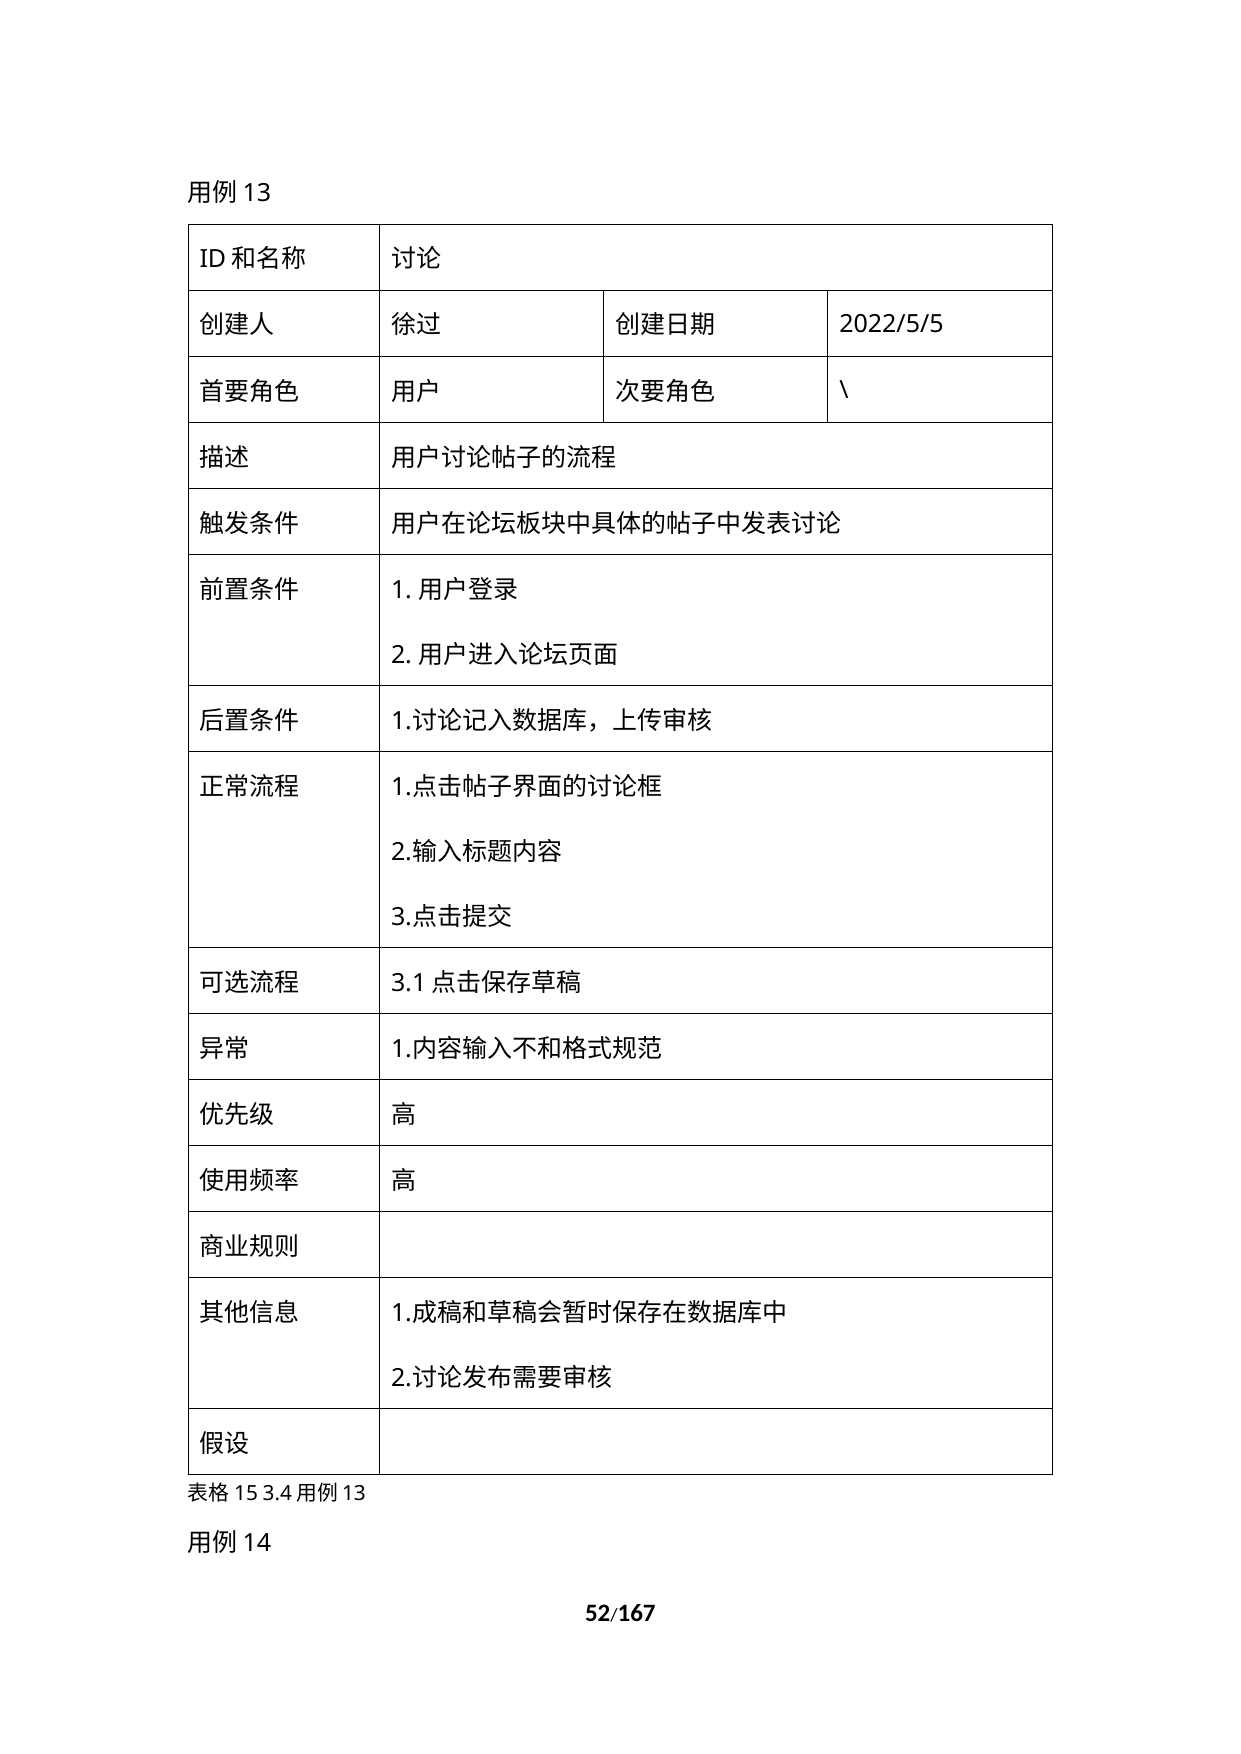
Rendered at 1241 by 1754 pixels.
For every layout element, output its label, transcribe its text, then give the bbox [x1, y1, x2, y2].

table_cell 高 [380, 1080, 1052, 1145]
table_cell 用户讨论帖子的流程 [380, 423, 1052, 488]
text 表格 15 3.4用例13 [187, 1475, 1053, 1508]
table_cell 可选流程 [189, 948, 379, 1013]
table_cell 首要角色 [189, 357, 379, 422]
text 用例13 [187, 158, 1053, 223]
table_cell 描述 [189, 423, 379, 488]
table_header 讨论 [380, 225, 1052, 289]
table_cell 商业规则 [189, 1212, 379, 1277]
text 用例14 [187, 1508, 1053, 1573]
table_cell 假设 [189, 1409, 379, 1474]
table_cell 1. 用户登录 2. 用户进入论坛页面 [380, 555, 1052, 685]
table_cell 其他信息 [189, 1278, 379, 1408]
table_cell 徐过 [380, 291, 603, 356]
table_cell 高 [380, 1146, 1052, 1211]
table_cell 1.点击帖子界面的讨论框 2.输入标题内容 3.点击提交 [380, 752, 1052, 947]
table_cell 后置条件 [189, 686, 379, 751]
table_cell 前置条件 [189, 555, 379, 685]
table_cell 2022/5/5 [828, 291, 1052, 356]
table_cell 次要角色 [604, 357, 827, 422]
table_cell 1.成稿和草稿会暂时保存在数据库中 2.讨论发布需要审核 [380, 1278, 1052, 1408]
table_cell 用户 [380, 357, 603, 422]
table_cell [380, 1409, 1052, 1474]
table_cell 创建日期 [604, 291, 827, 356]
table_cell 触发条件 [189, 489, 379, 554]
table_cell 1.内容输入不和格式规范 [380, 1014, 1052, 1079]
table_cell 用户在论坛板块中具体的帖子中发表讨论 [380, 489, 1052, 554]
table_cell 1.讨论记入数据库，上传审核 [380, 686, 1052, 751]
table_cell 优先级 [189, 1080, 379, 1145]
table_cell 创建人 [189, 291, 379, 356]
table_cell \ [828, 357, 1052, 422]
table_cell [380, 1212, 1052, 1277]
table_cell 异常 [189, 1014, 379, 1079]
table_cell 正常流程 [189, 752, 379, 947]
table_cell 3.1点击保存草稿 [380, 948, 1052, 1013]
table_header ID和名称 [189, 225, 379, 289]
table_cell 使用频率 [189, 1146, 379, 1211]
